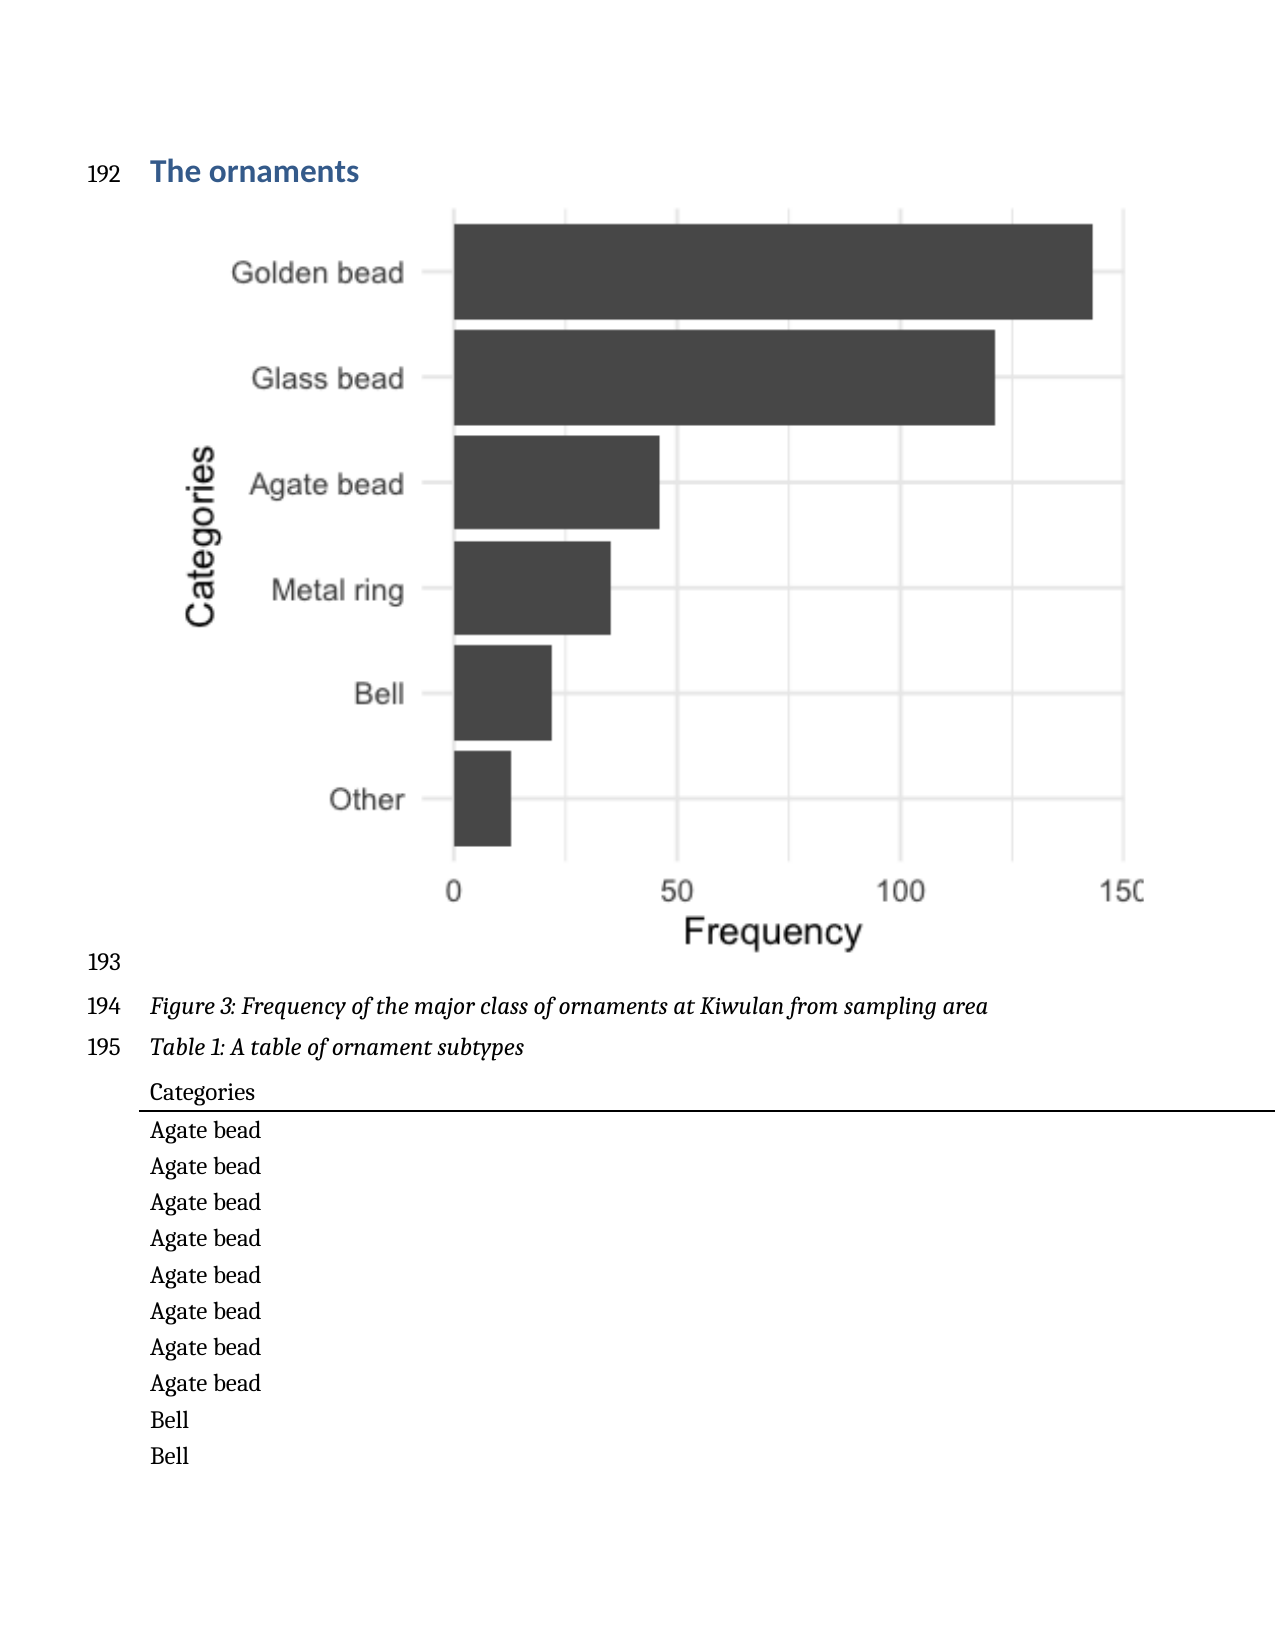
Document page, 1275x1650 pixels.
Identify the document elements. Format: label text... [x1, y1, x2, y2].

text Figure 3: Frequency of the major class of ornaments at Kiwulan from sampling area [150, 992, 1125, 1020]
table_cell Agate bead [139, 1112, 1275, 1148]
table_cell Agate bead [139, 1293, 1275, 1329]
table_cell Bell [139, 1438, 1275, 1474]
picture [168, 190, 1144, 971]
table_cell Bell [139, 1402, 1275, 1438]
table_cell Agate bead [139, 1257, 1275, 1293]
table_cell Agate bead [139, 1221, 1275, 1257]
table_cell Agate bead [139, 1329, 1275, 1366]
table_header Categories [139, 1074, 1275, 1110]
table_cell Agate bead [139, 1366, 1275, 1402]
table_cell Agate bead [139, 1148, 1275, 1184]
text Table 1: A table of ornament subtypes [150, 1033, 1125, 1062]
subtitle The ornaments [150, 150, 1125, 191]
table_cell Agate bead [139, 1184, 1275, 1221]
